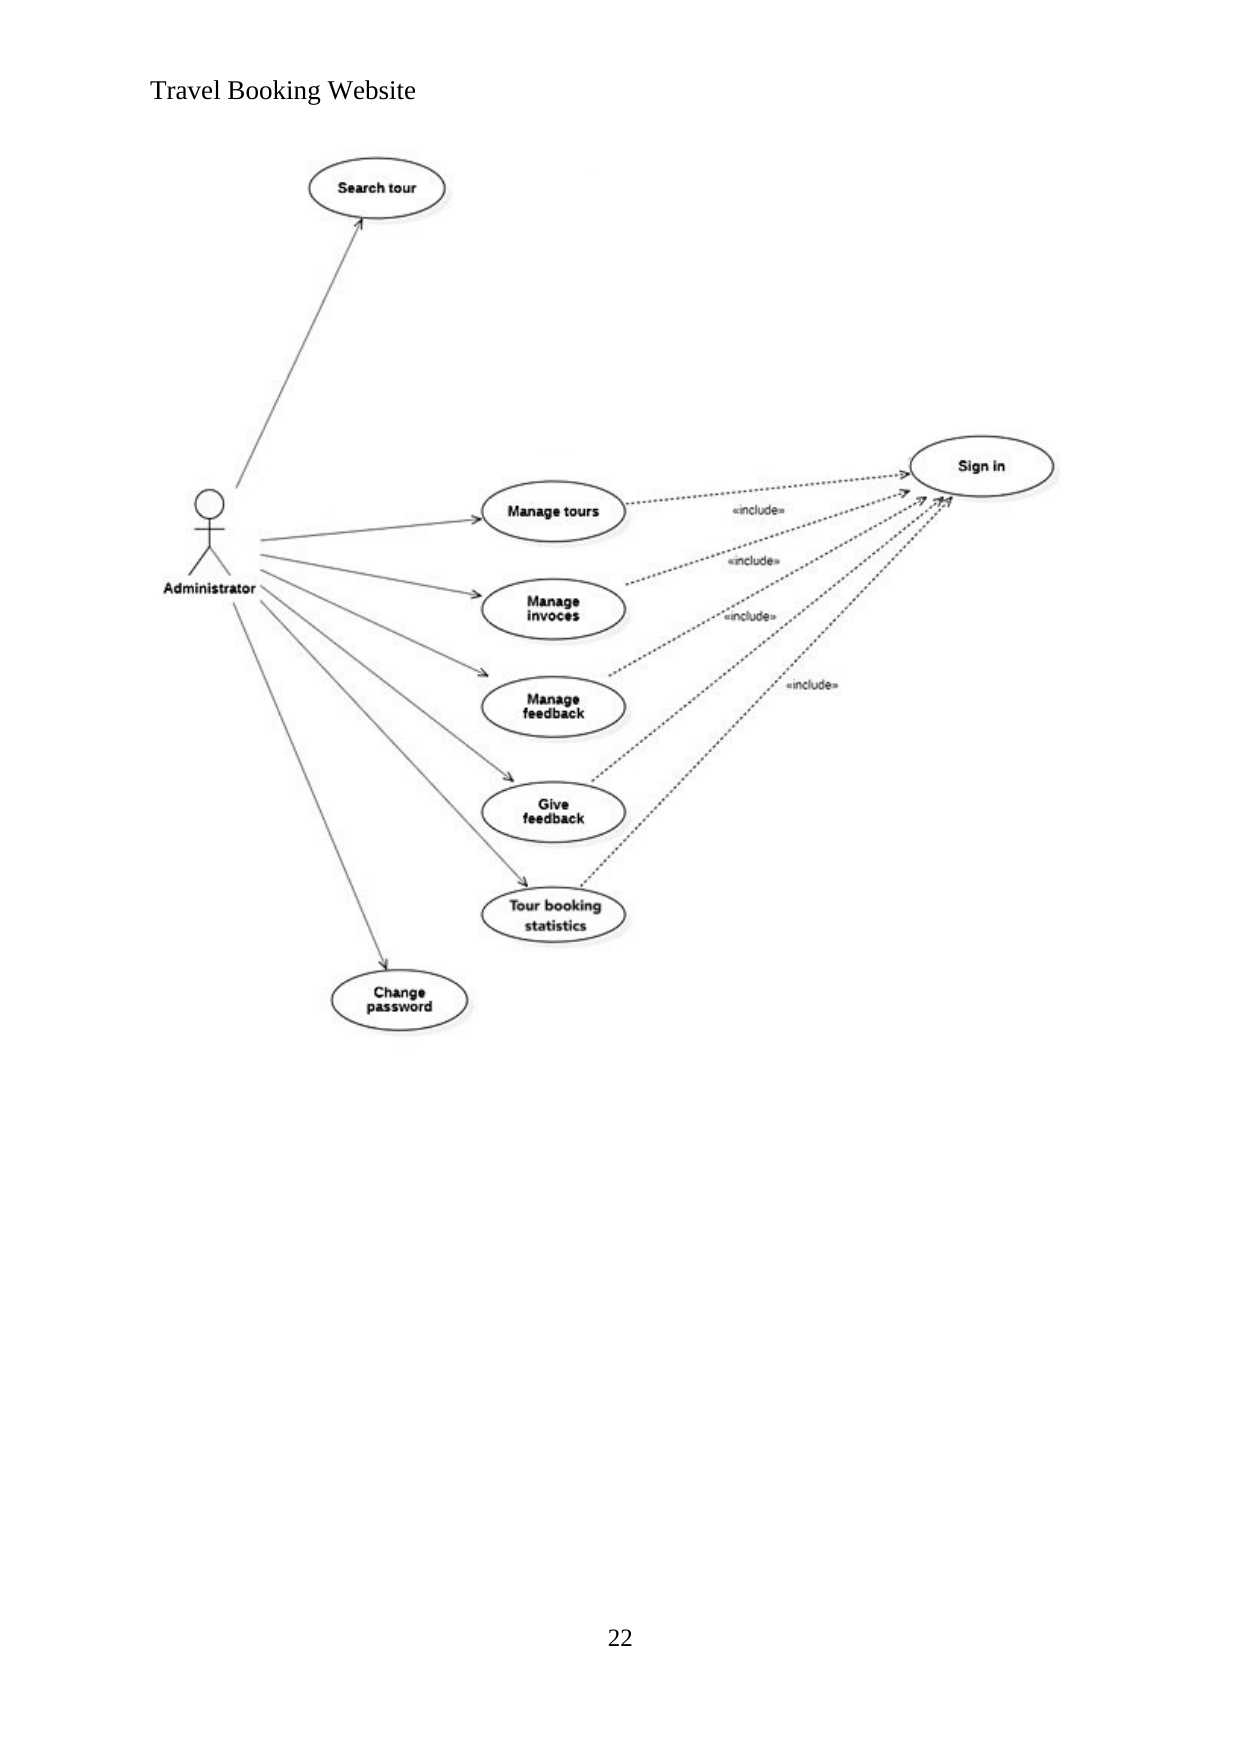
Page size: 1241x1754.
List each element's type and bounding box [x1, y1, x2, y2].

picture [150, 149, 1091, 1068]
